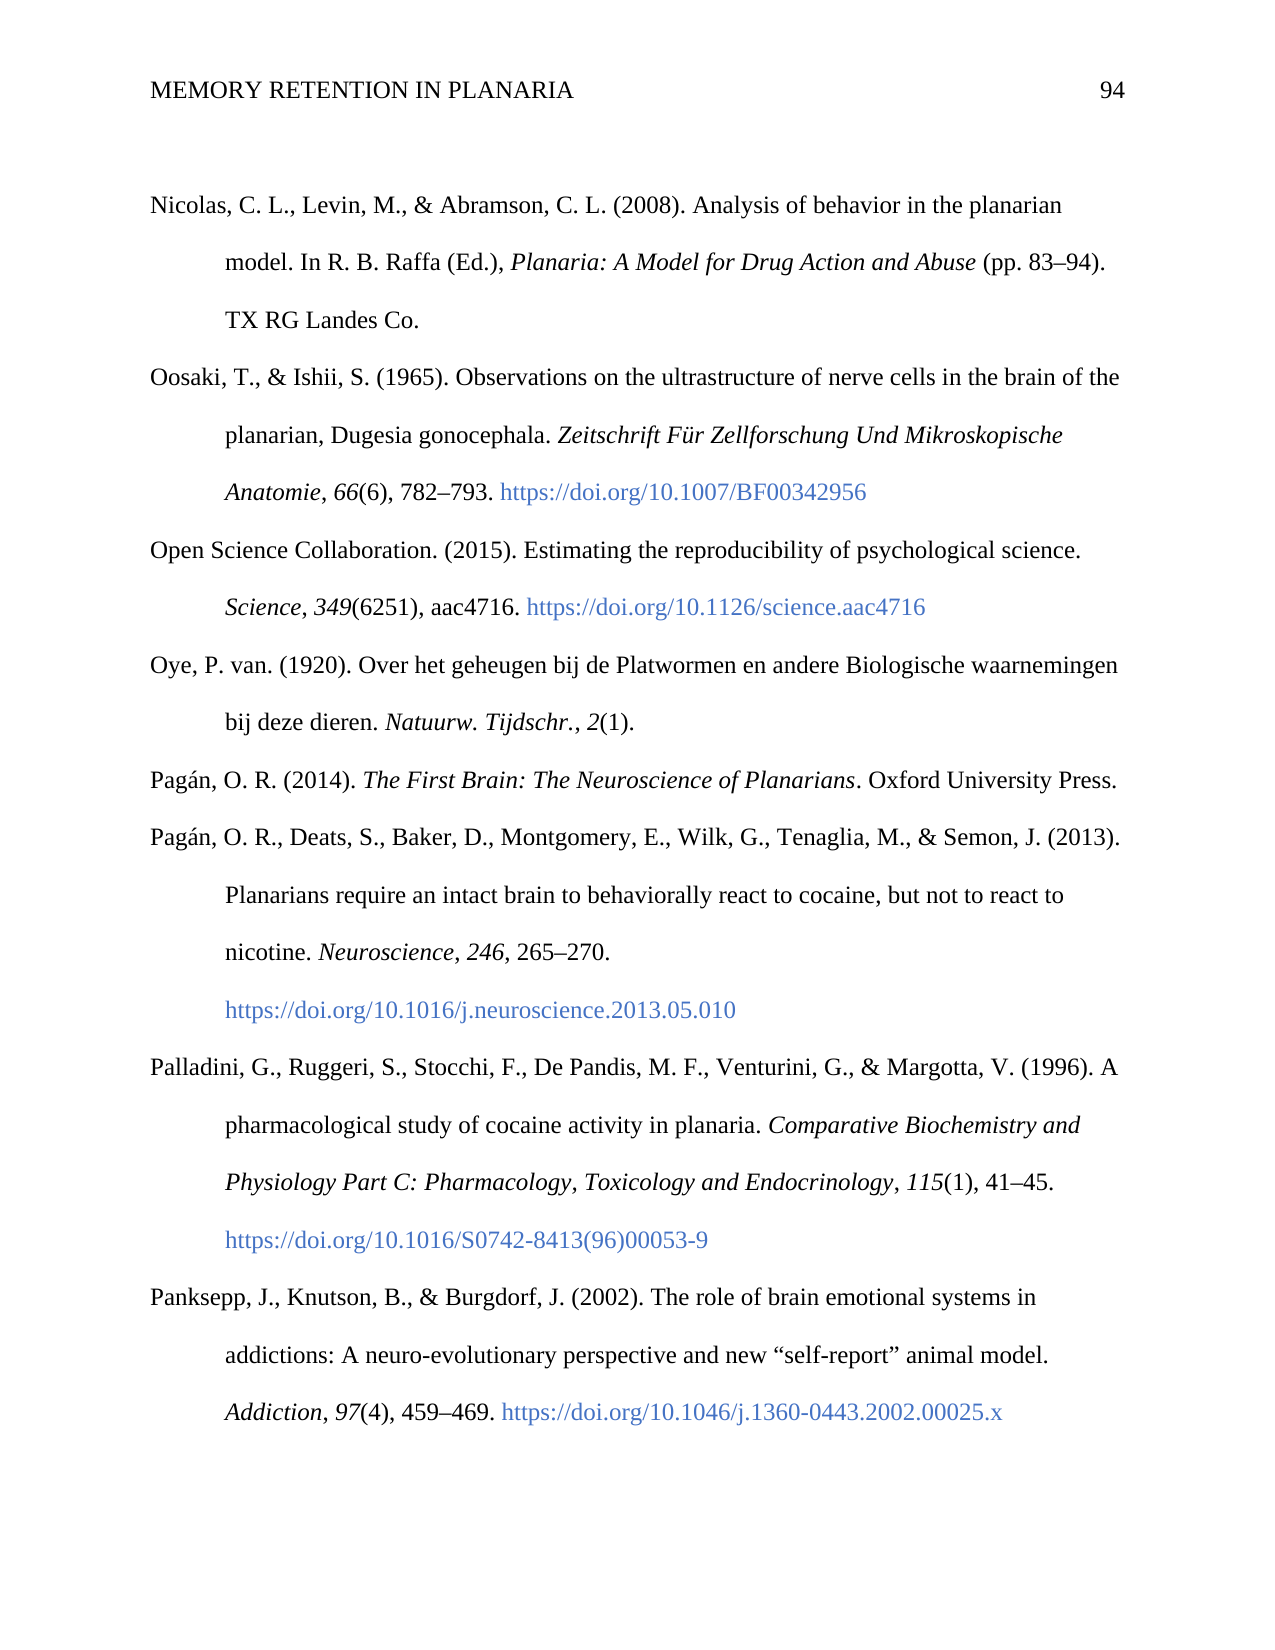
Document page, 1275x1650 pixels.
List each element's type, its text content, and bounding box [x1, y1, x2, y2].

text Nicolas, C. L., Levin, M., & Abramson, C. L. (2008). Analysis of behavior in the planarian model. In R. B. Raffa (Ed.), Planaria: A Model for Drug Action and Abuse (pp. 83–94). TX RG Landes Co. [150, 190, 1125, 334]
text Pagán, O. R. (2014). The First Brain: The Neuroscience of Planarians. Oxford University Press. [150, 765, 1125, 794]
text Palladini, G., Ruggeri, S., Stocchi, F., De Pandis, M. F., Venturini, G., & Margotta, V. (1996). A pharmacological study of cocaine activity in planaria. Comparative Biochemistry and Physiology Part C: Pharmacology, Toxicology and Endocrinology, 115(1), 41–45. https://doi.org/10.1016/S0742-8413(96)00053-9 [150, 1052, 1125, 1254]
text Oosaki, T., & Ishii, S. (1965). Observations on the ultrastructure of nerve cells in the brain of the planarian, Dugesia gonocephala. Zeitschrift Für Zellforschung Und Mikroskopische Anatomie, 66(6), 782–793. https://doi.org/10.1007/BF00342956 [150, 362, 1125, 506]
text Oye, P. van. (1920). Over het geheugen bij de Platwormen en andere Biologische waarnemingen bij deze dieren. Natuurw. Tijdschr., 2(1). [150, 650, 1125, 736]
text Open Science Collaboration. (2015). Estimating the reproducibility of psychological science. Science, 349(6251), aac4716. https://doi.org/10.1126/science.aac4716 [150, 535, 1125, 621]
text Panksepp, J., Knutson, B., & Burgdorf, J. (2002). The role of brain emotional systems in addictions: A neuro-evolutionary perspective and new “self-report” animal model. Addiction, 97(4), 459–469. https://doi.org/10.1046/j.1360-0443.2002.00025.x [150, 1282, 1125, 1426]
text Pagán, O. R., Deats, S., Baker, D., Montgomery, E., Wilk, G., Tenaglia, M., & Semon, J. (2013). Planarians require an intact brain to behaviorally react to cocaine, but not to react to nicotine. Neuroscience, 246, 265–270. https://doi.org/10.1016/j.neuroscience.2013.05.010 [150, 822, 1125, 1024]
